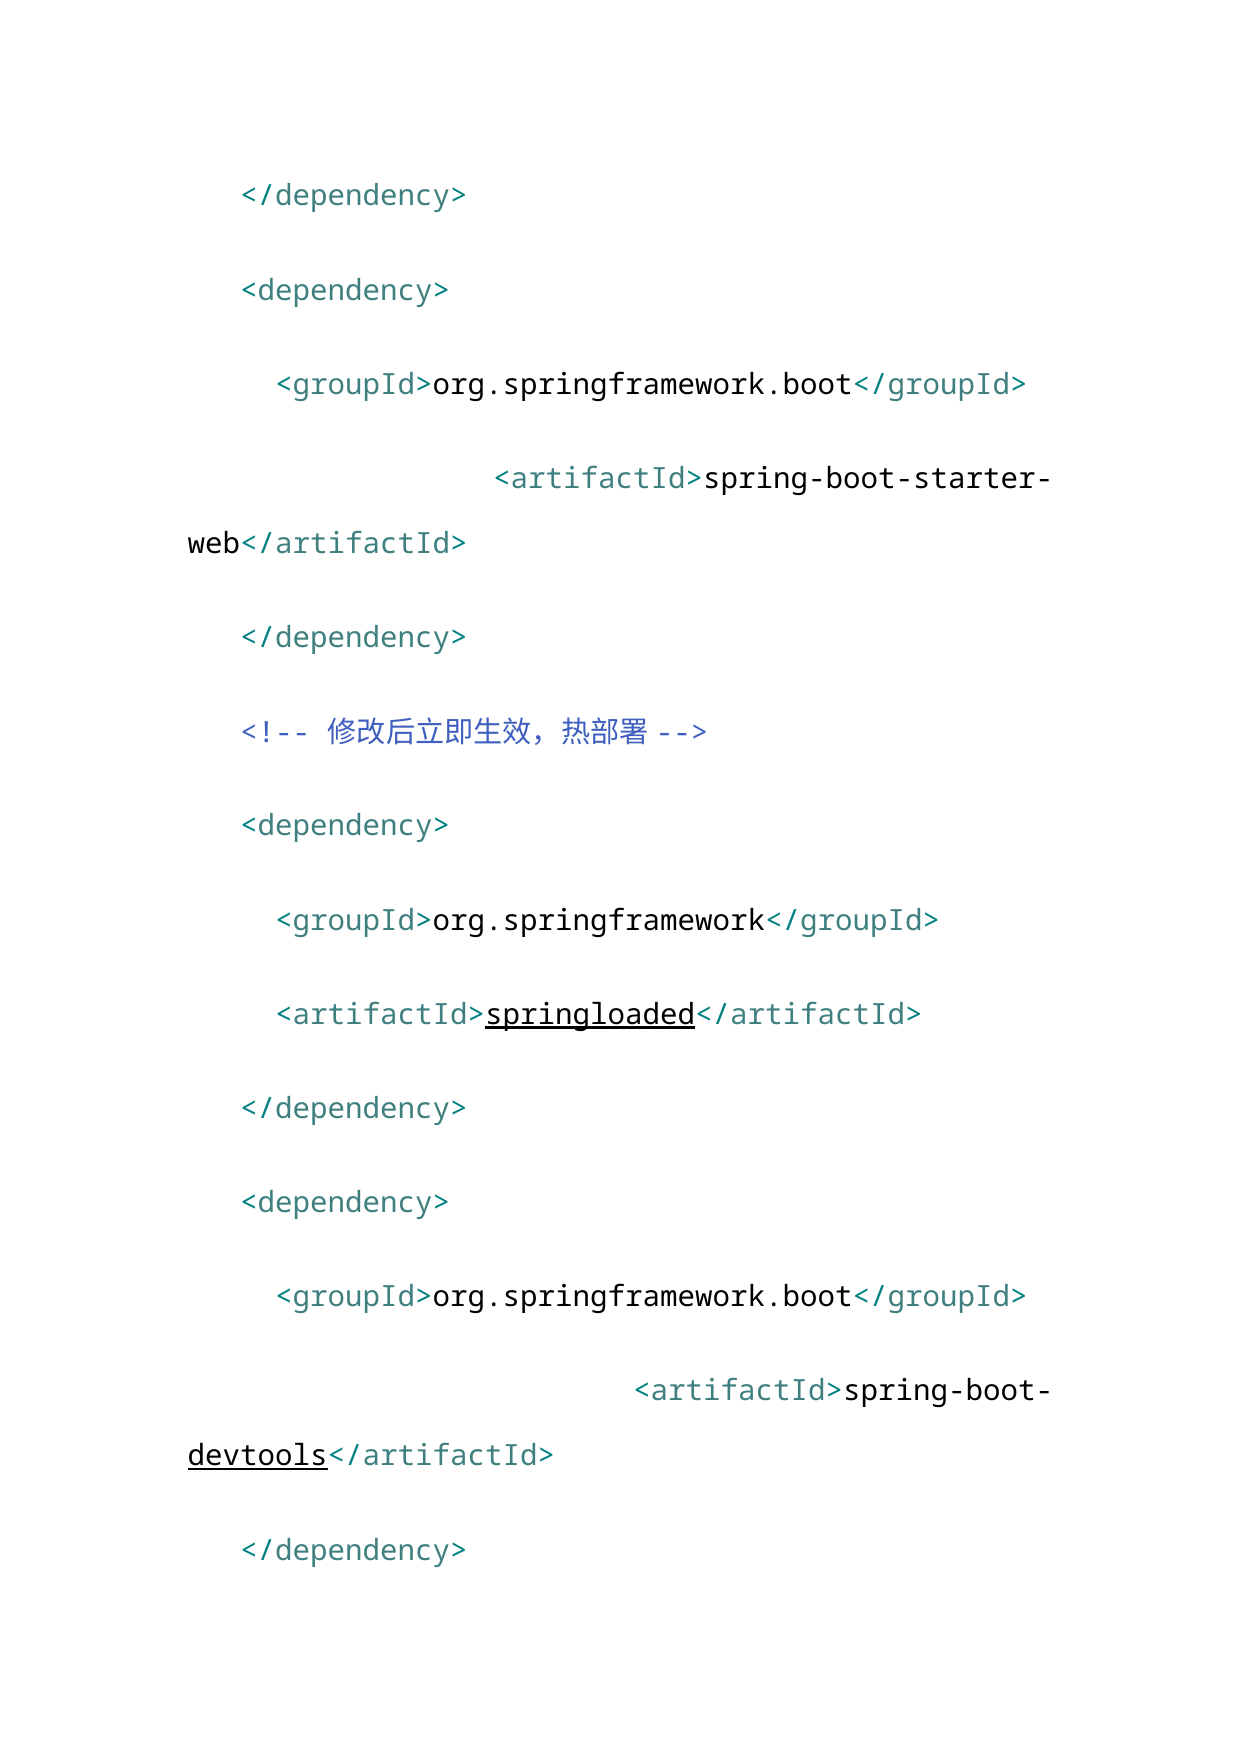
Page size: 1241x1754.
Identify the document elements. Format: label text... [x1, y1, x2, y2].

text <groupId>org.springframework.boot</groupId> [187, 1263, 1053, 1328]
text <groupId>org.springframework.boot</groupId> [187, 350, 1053, 415]
text </dependency> [187, 1516, 1053, 1581]
text </dependency> [187, 604, 1053, 669]
text <artifactId>spring-boot-starter-web</artifactId> [187, 444, 1053, 574]
text <!-- 修改后立即生效，热部署 --> [187, 698, 1053, 763]
text <artifactId>springloaded</artifactId> [187, 980, 1053, 1045]
text </dependency> [187, 1074, 1053, 1139]
text <artifactId>spring-boot-devtools</artifactId> [187, 1357, 1053, 1487]
text <dependency> [187, 792, 1053, 857]
text <dependency> [187, 1169, 1053, 1234]
text <dependency> [187, 256, 1053, 321]
text <groupId>org.springframework</groupId> [187, 886, 1053, 951]
text </dependency> [187, 162, 1053, 227]
